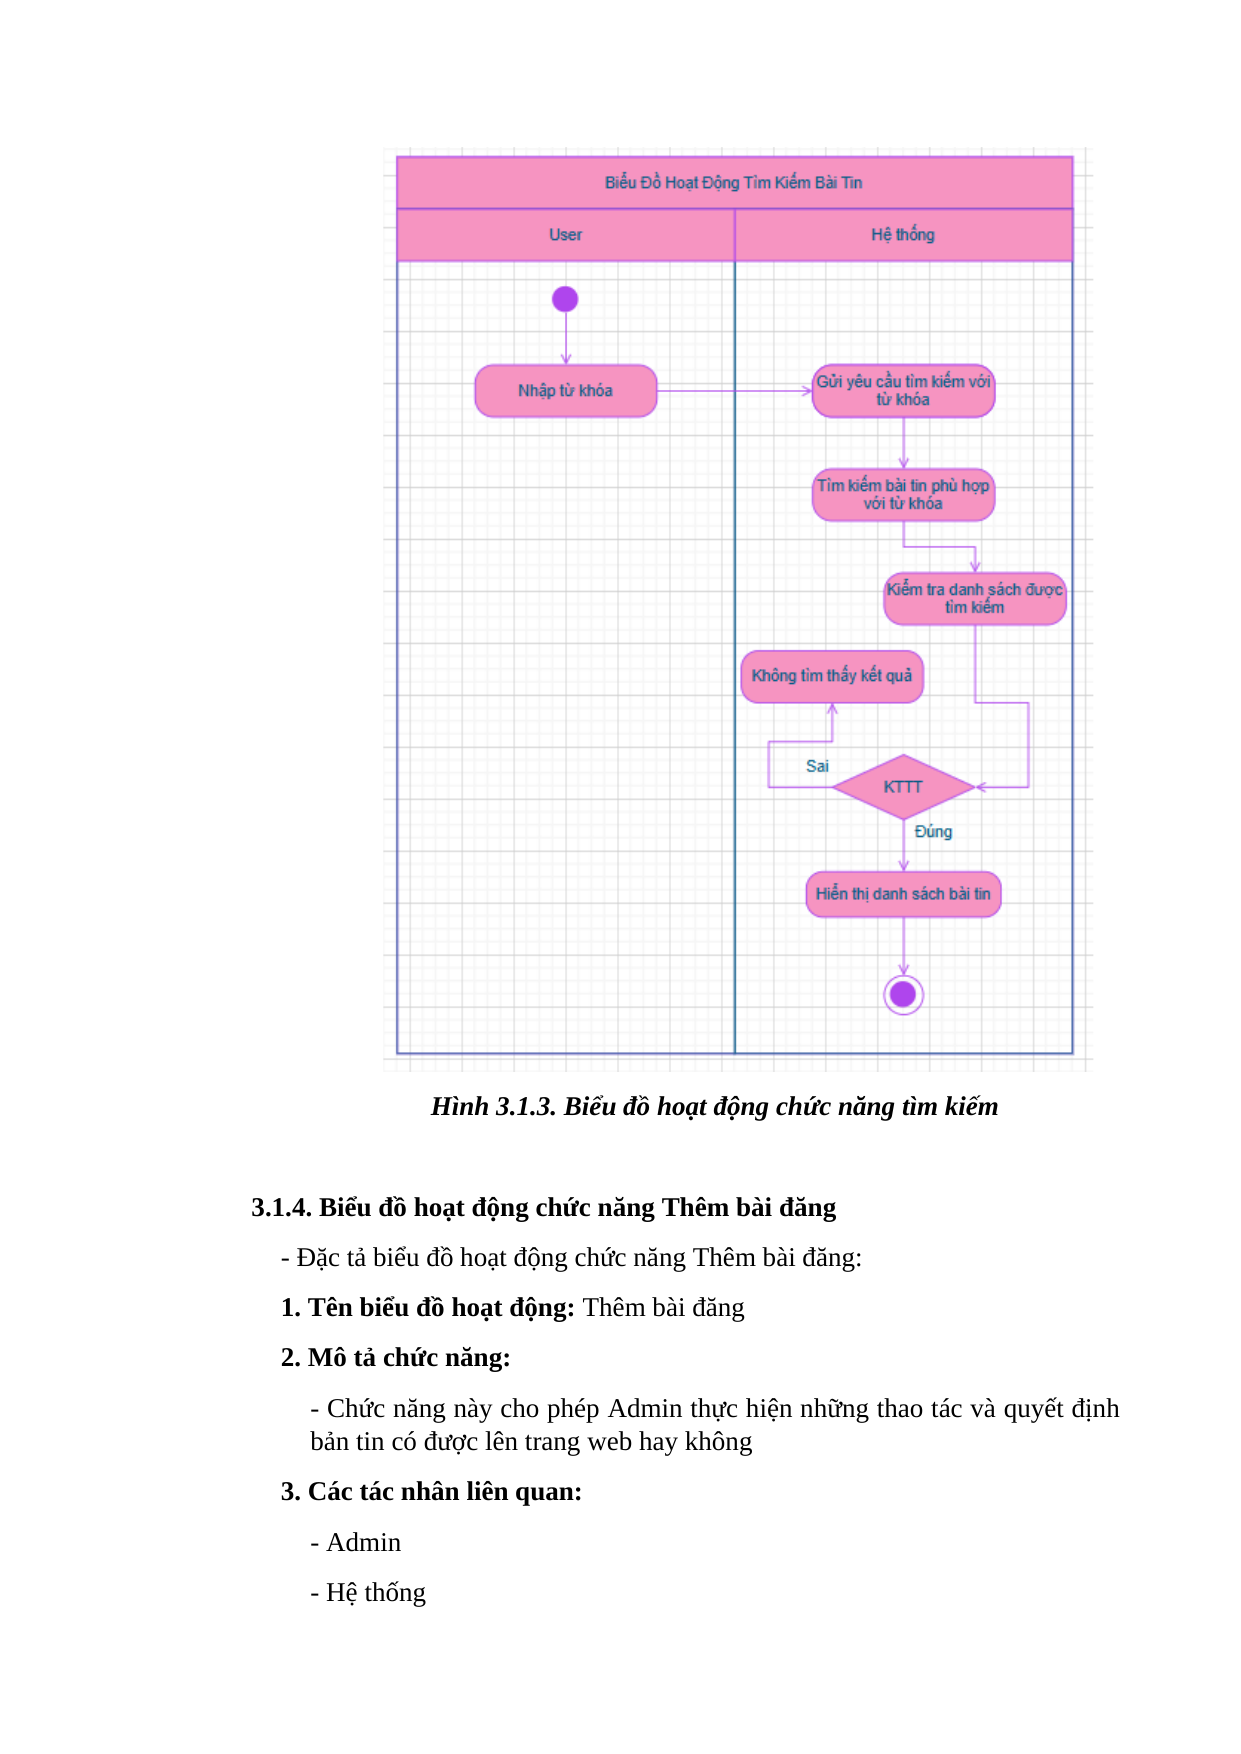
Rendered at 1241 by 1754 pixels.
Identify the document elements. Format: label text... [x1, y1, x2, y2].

text - Đặc tả biểu đồ hoạt động chức năng Thêm bài đăng: [281, 1241, 1122, 1272]
text 3. Các tác nhân liên quan: [281, 1476, 1122, 1507]
text 3.1.4. Biểu đồ hoạt động chức năng Thêm bài đăng [251, 1191, 1122, 1222]
text Hình 3.1.3. Biểu đồ hoạt động chức năng tìm kiếm [310, 1091, 1122, 1122]
text - Admin [310, 1526, 1122, 1557]
text - Hệ thống [310, 1576, 1122, 1607]
picture [383, 147, 1094, 1072]
text 1. Tên biểu đồ hoạt động: Thêm bài đăng [281, 1291, 1122, 1322]
text - Chức năng này cho phép Admin thực hiện những thao tác và quyết định bản tin có được lên trang web hay không [310, 1392, 1122, 1456]
text 2. Mô tả chức năng: [281, 1342, 1122, 1373]
